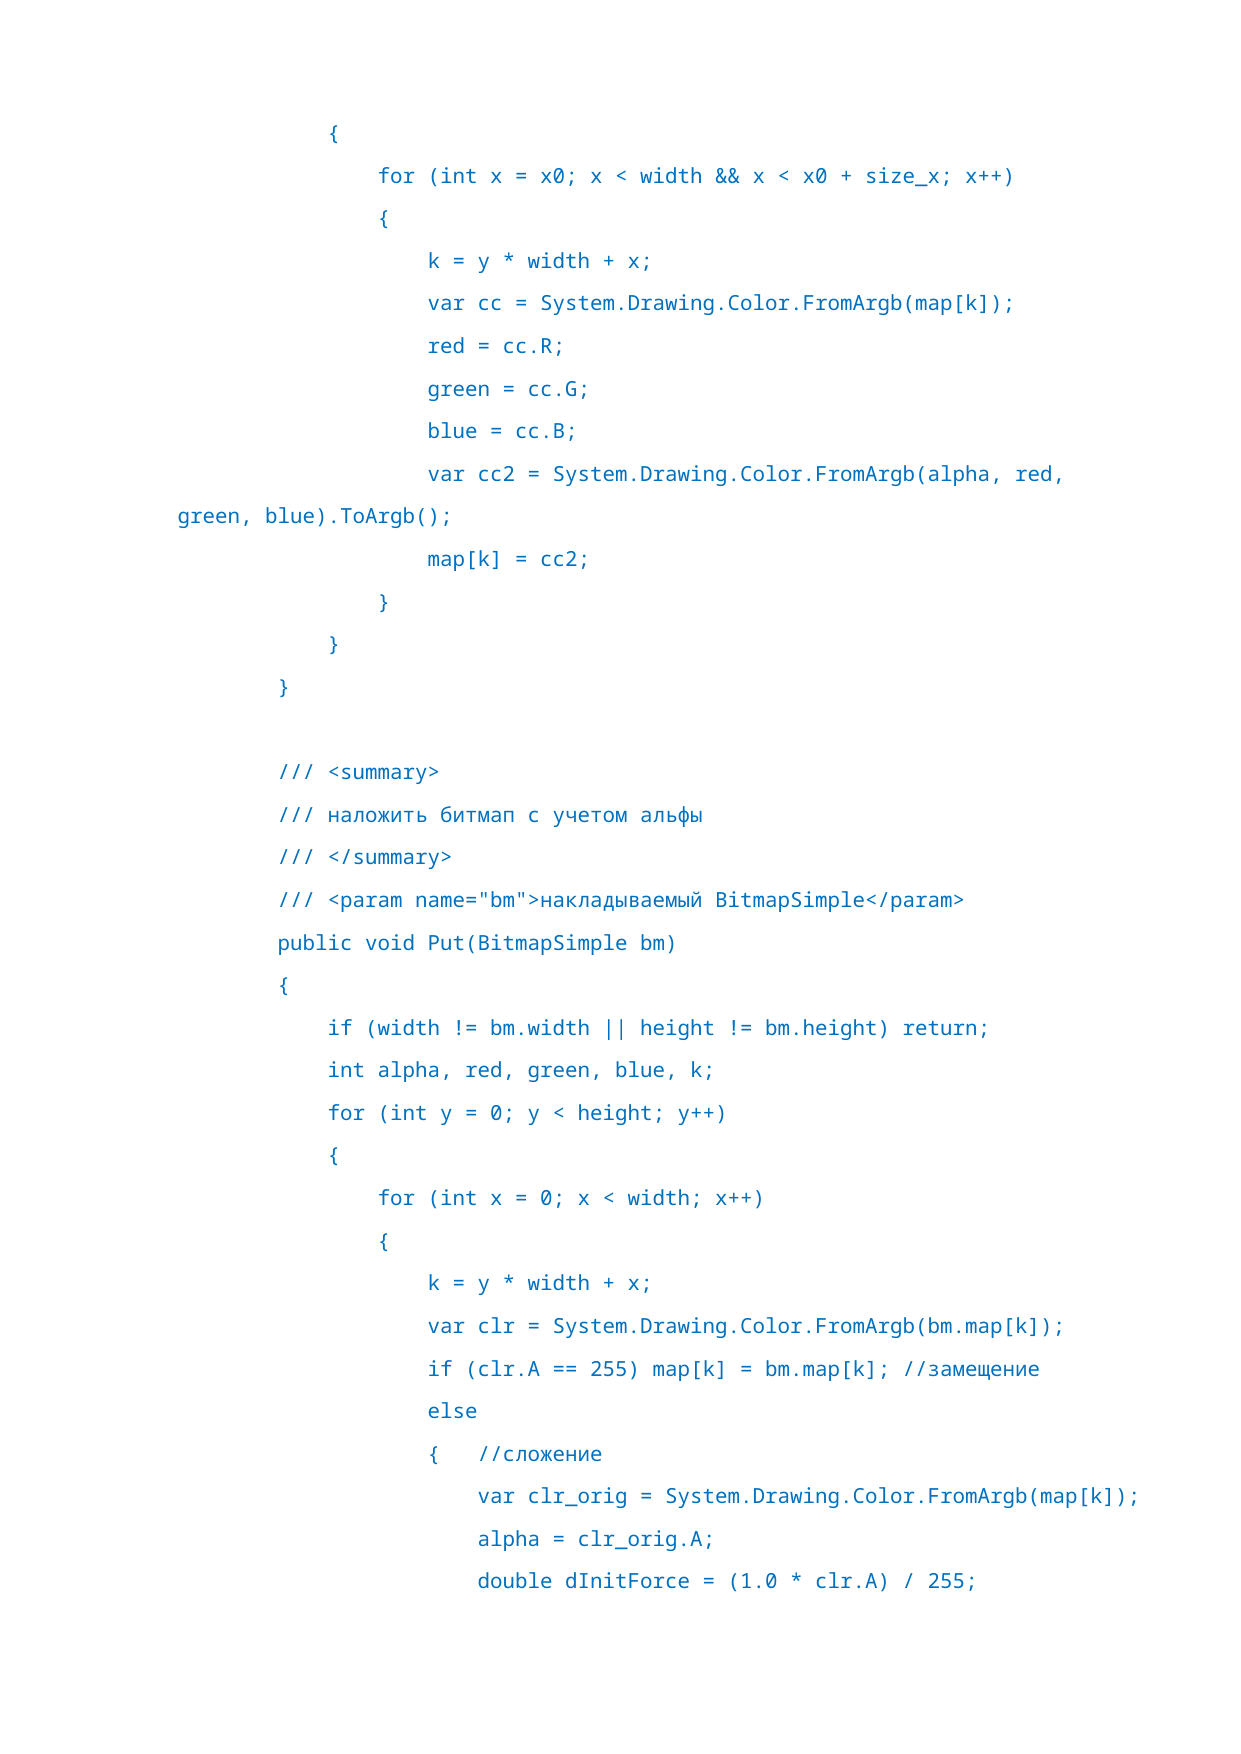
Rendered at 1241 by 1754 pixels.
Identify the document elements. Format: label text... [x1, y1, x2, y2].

text map[k] = cc2; [177, 544, 1152, 573]
text k = y * width + x; [177, 1268, 1152, 1297]
text } [177, 672, 1152, 700]
text if (clr.A == 255) map[k] = bm.map[k]; //замещение [177, 1354, 1152, 1382]
text if (width != bm.width || height != bm.height) return; [177, 1013, 1152, 1041]
text for (int x = 0; x < width; x++) [177, 1183, 1152, 1212]
text blue = cc.B; [177, 416, 1152, 445]
text { [177, 970, 1152, 999]
text for (int x = x0; x < width && x < x0 + size_x; x++) [177, 161, 1152, 189]
text } [177, 629, 1152, 658]
text int alpha, red, green, blue, k; [177, 1055, 1152, 1084]
text /// <summary> [177, 757, 1152, 786]
text for (int y = 0; y < height; y++) [177, 1098, 1152, 1126]
text alpha = clr_orig.A; [177, 1524, 1152, 1552]
text { [177, 1141, 1152, 1169]
text { //сложение [177, 1439, 1152, 1467]
text green = cc.G; [177, 374, 1152, 402]
text } [177, 587, 1152, 615]
text /// </summary> [177, 842, 1152, 871]
text { [177, 118, 1152, 147]
text { [177, 1226, 1152, 1254]
text var cc = System.Drawing.Color.FromArgb(map[k]); [177, 288, 1152, 317]
text var cc2 = System.Drawing.Color.FromArgb(alpha, red, green, blue).ToArgb(); [177, 459, 1152, 530]
text public void Put(BitmapSimple bm) [177, 928, 1152, 956]
text { [177, 203, 1152, 232]
text double dInitForce = (1.0 * clr.A) / 255; [177, 1567, 1152, 1595]
text red = cc.R; [177, 331, 1152, 359]
text /// наложить битмап с учетом альфы [177, 800, 1152, 828]
text k = y * width + x; [177, 246, 1152, 274]
text var clr_orig = System.Drawing.Color.FromArgb(map[k]); [177, 1481, 1152, 1510]
text else [177, 1396, 1152, 1425]
text /// <param name="bm">накладываемый BitmapSimple</param> [177, 885, 1152, 913]
text var clr = System.Drawing.Color.FromArgb(bm.map[k]); [177, 1311, 1152, 1339]
